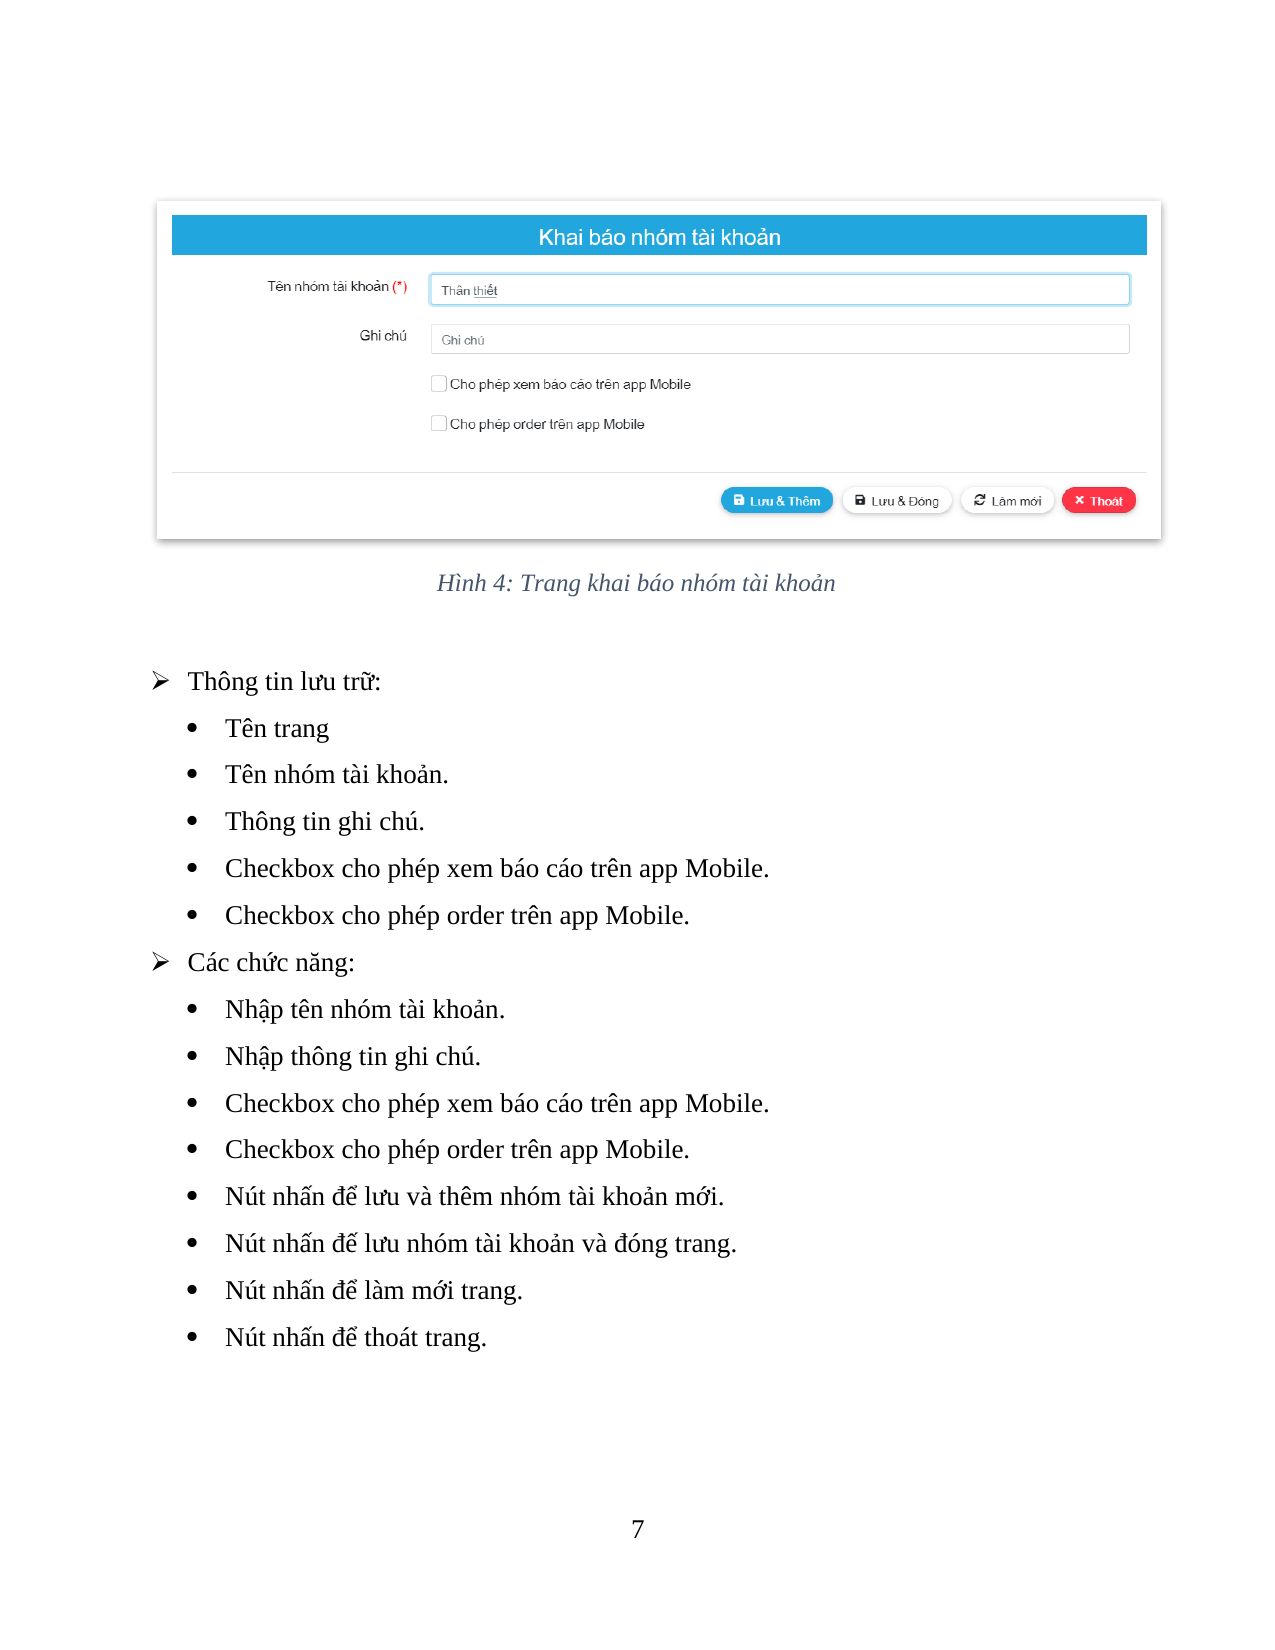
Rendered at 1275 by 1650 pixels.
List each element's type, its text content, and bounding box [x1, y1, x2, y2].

list Thông tin lưu trữ: [150, 665, 1125, 696]
list Checkbox cho phép order trên app Mobile. [187, 899, 1125, 930]
list Tên nhóm tài khoản. [187, 758, 1125, 790]
list Checkbox cho phép order trên app Mobile. [187, 1133, 1125, 1165]
list Các chức năng: [150, 946, 1125, 977]
list Nút nhấn đế lưu nhóm tài khoản và đóng trang. [187, 1227, 1125, 1258]
list Nút nhấn để làm mới trang. [187, 1274, 1125, 1305]
list Nút nhấn để lưu và thêm nhóm tài khoản mới. [187, 1180, 1125, 1212]
list Nút nhấn để thoát trang. [187, 1321, 1125, 1352]
list Nhập tên nhóm tài khoản. [187, 993, 1125, 1024]
text Hình 4: Trang khai báo nhóm tài khoản [150, 568, 1125, 597]
list Checkbox cho phép xem báo cáo trên app Mobile. [187, 852, 1125, 883]
picture [172, 215, 1147, 524]
list Nhập thông tin ghi chú. [187, 1040, 1125, 1071]
list Checkbox cho phép xem báo cáo trên app Mobile. [187, 1087, 1125, 1118]
list Tên trang [187, 712, 1125, 743]
list Thông tin ghi chú. [187, 805, 1125, 837]
